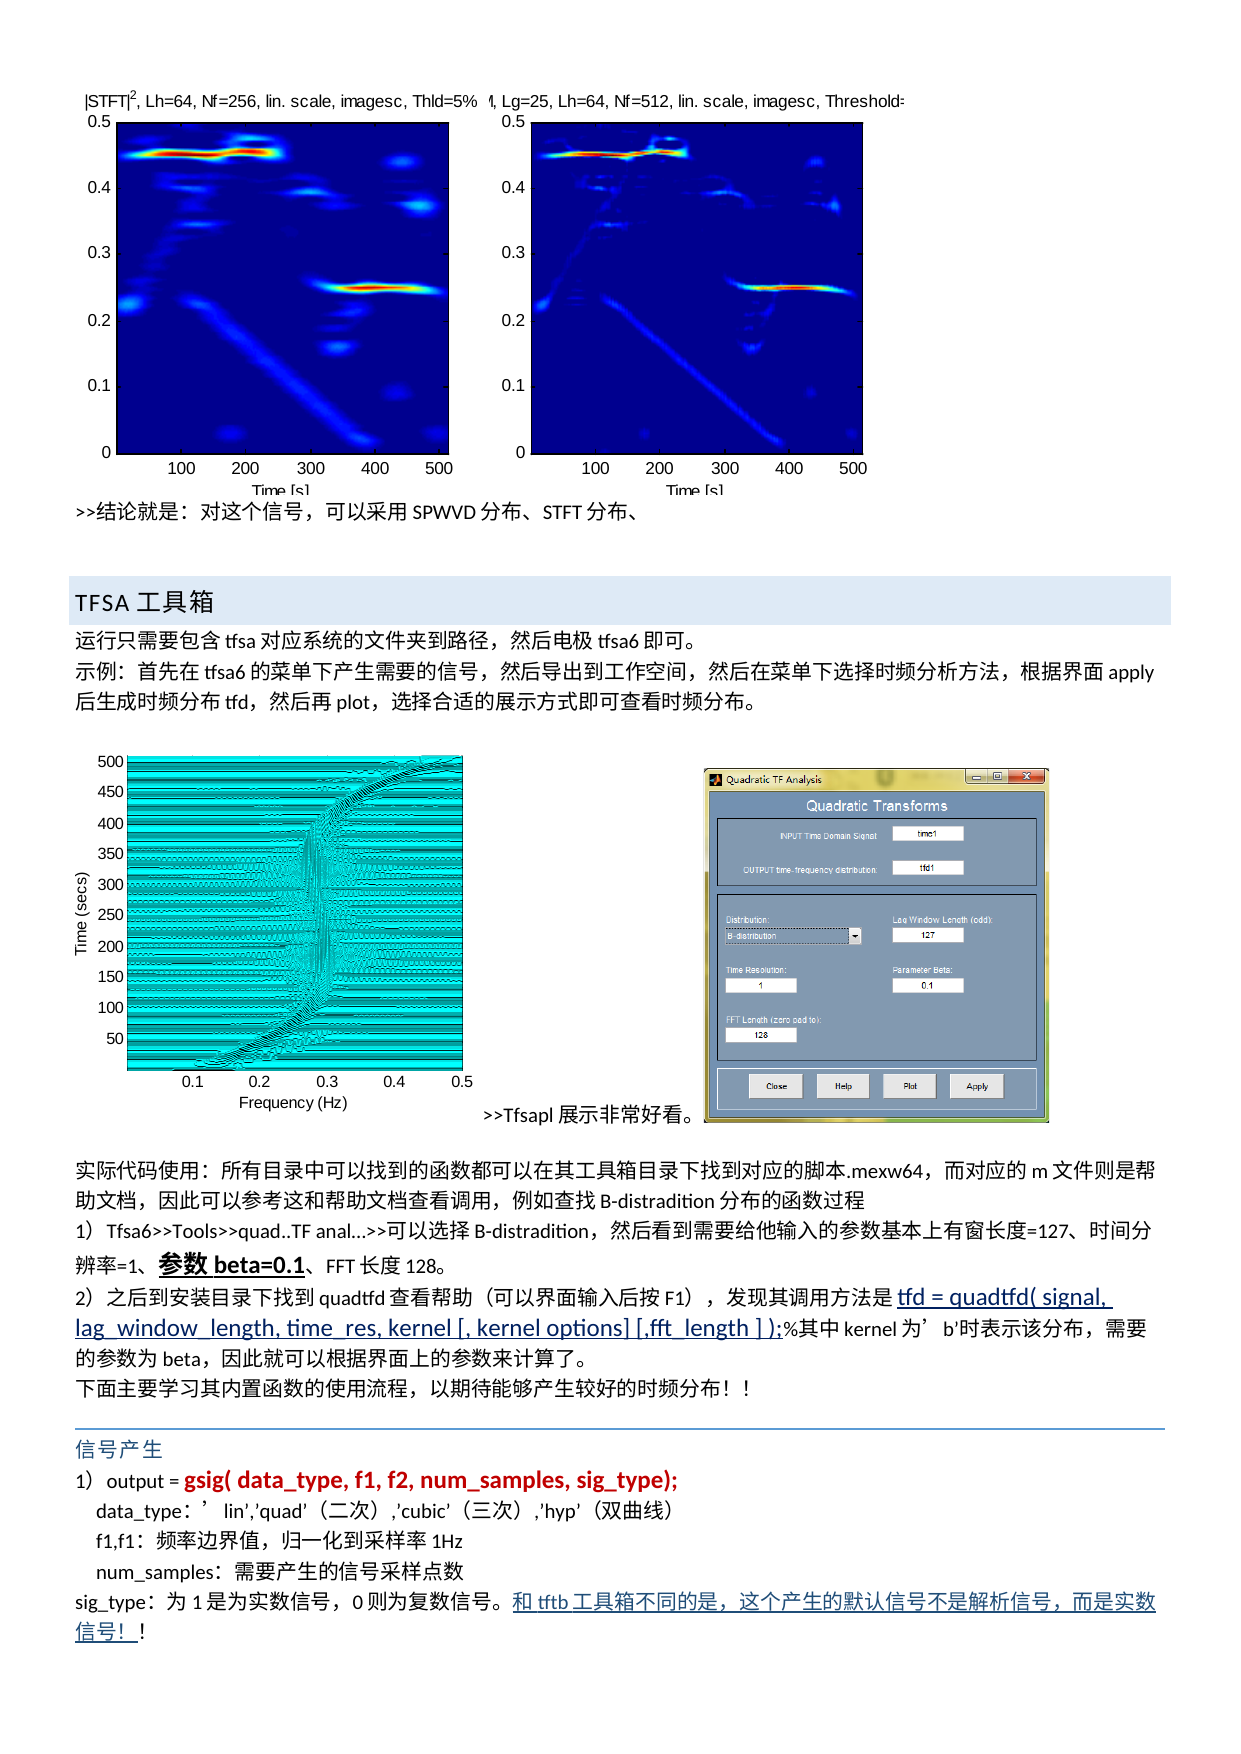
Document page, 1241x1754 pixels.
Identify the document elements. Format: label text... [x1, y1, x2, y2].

text f1,f1：频率边界值，归一化到采样率1Hz [96, 1525, 1165, 1555]
picture [703, 768, 1050, 1123]
text 运行只需要包含tfsa对应系统的文件夹到路径，然后电极tfsa6即可。 [75, 625, 1165, 655]
text 实际代码使用：所有目录中可以找到的函数都可以在其工具箱目录下找到对应的脚本.mexw64，而对应的m文件则是帮助文档，因此可以参考这和帮助文档查看调用，例如查找B-distradition分布的函数过程 [75, 1154, 1165, 1215]
text 1）Tfsa6>>Tools>>quad..TF anal…>>可以选择B-distradition，然后看到需要给他输入的参数基本上有窗长度=127、时间分辨率=1、参数beta=0.1、FFT长度128。 [75, 1215, 1165, 1281]
text >>结论就是：对这个信号，可以采用SPWVD分布、STFT分布、 [75, 495, 1165, 525]
subtitle 信号产生 [75, 1430, 1165, 1464]
text 1）output = gsig( data_type, f1, f2, num_samples, sig_type); [75, 1464, 1165, 1494]
text sig_type：为1是为实数信号，0则为复数信号。和tftb工具箱不同的是，这个产生的默认信号不是解析信号，而是实数信号！！ [75, 1585, 1165, 1646]
text num_samples：需要产生的信号采样点数 [96, 1555, 1165, 1585]
text 下面主要学习其内置函数的使用流程，以期待能够产生较好的时频分布！！ [75, 1372, 1165, 1403]
text data_type：’lin’,’quad’（二次）,’cubic’（三次）,’hyp’（双曲线） [96, 1494, 1165, 1525]
subtitle TFSA工具箱 [75, 582, 1165, 618]
text 示例：首先在tfsa6的菜单下产生需要的信号，然后导出到工作空间，然后在菜单下选择时频分析方法，根据界面apply后生成时频分布tfd，然后再plot，选择合适的展示方式即可查看时频分布。 [75, 655, 1165, 715]
text 2）之后到安装目录下找到quadtfd查看帮助（可以界面输入后按F1），发现其调用方法是tfd = quadtfd( signal, lag_window_length, time_res, kernel [, kernel options] [,fft_length ] );%其中kernel为’b’时表示该分布，需要的参数为beta，因此就可以根据界面上的参数来计算了。 [75, 1281, 1165, 1372]
